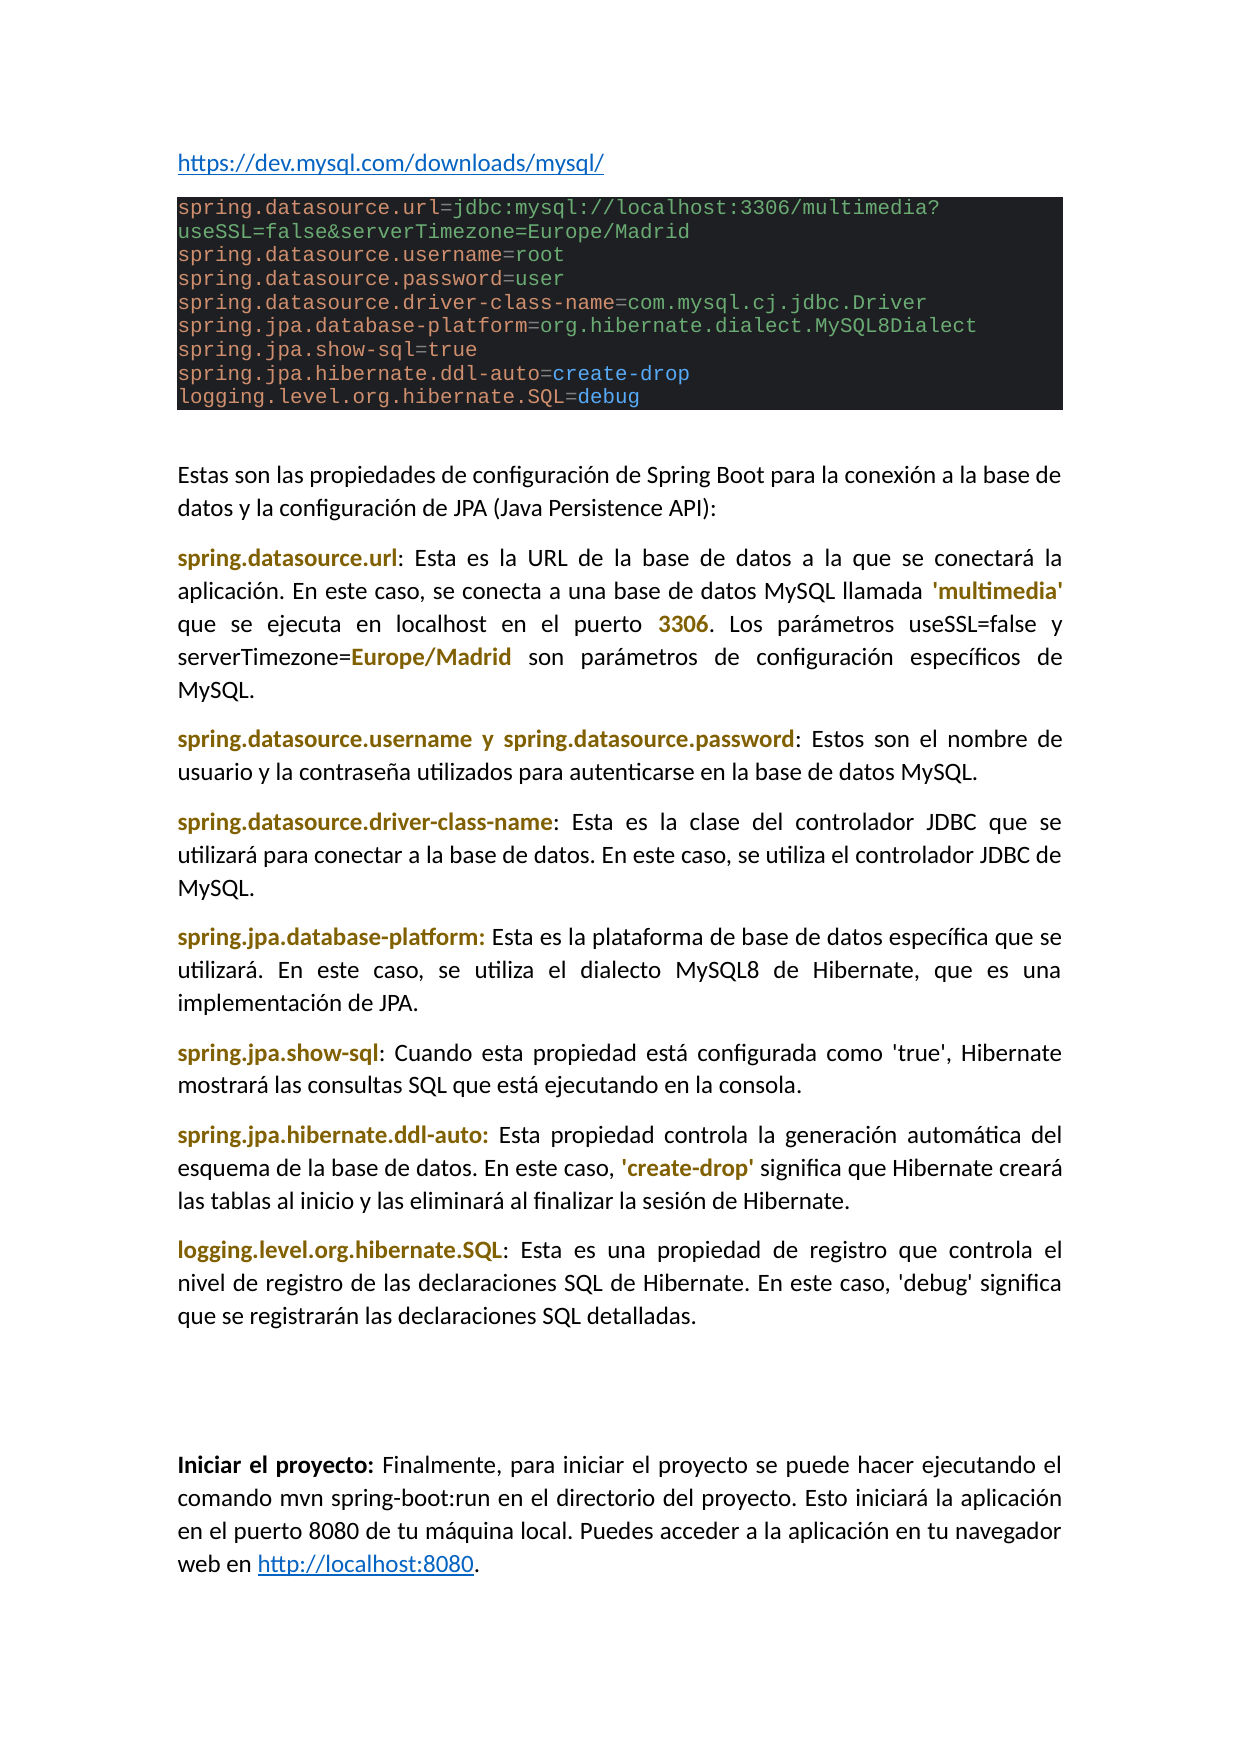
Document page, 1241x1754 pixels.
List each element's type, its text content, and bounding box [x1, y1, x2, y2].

text Estas son las propiedades de configuración de Spring Boot para la conexión a la base de datos y la configuración de JPA (Java Persistence API): [177, 459, 1063, 523]
text spring.datasource.url: Esta es la URL de la base de datos a la que se conectará la aplicación. En este caso, se conecta a una base de datos MySQL llamada 'multimedia' que se ejecuta en localhost en el puerto 3306. Los parámetros useSSL=false y serverTimezone=Europe/Madrid son parámetros de configuración específicos de MySQL. [177, 542, 1063, 704]
text https://dev.mysql.com/downloads/mysql/ [177, 148, 1063, 178]
text spring.jpa.database-platform: Esta es la plataforma de base de datos específica que se utilizará. En este caso, se utiliza el dialecto MySQL8 de Hibernate, que es una implementación de JPA. [177, 921, 1063, 1018]
text spring.datasource.driver-class-name: Esta es la clase del controlador JDBC que se utilizará para conectar a la base de datos. En este caso, se utiliza el controlador JDBC de MySQL. [177, 806, 1063, 902]
text spring.jpa.hibernate.ddl-auto: Esta propiedad controla la generación automática del esquema de la base de datos. En este caso, 'create-drop' significa que Hibernate creará las tablas al inicio y las eliminará al finalizar la sesión de Hibernate. [177, 1119, 1063, 1216]
text spring.jpa.show-sql: Cuando esta propiedad está configurada como 'true', Hibernate mostrará las consultas SQL que está ejecutando en la consola. [177, 1037, 1063, 1100]
text spring.datasource.username y spring.datasource.password: Estos son el nombre de usuario y la contraseña utilizados para autenticarse en la base de datos MySQL. [177, 723, 1063, 787]
text spring.datasource.url=jdbc:mysql://localhost:3306/multimedia?useSSL=false&serverTimezone=Europe/Madrid spring.datasource.username=root spring.datasource.password=user spring.datasource.driver-class-name=com.mysql.cj.jdbc.Driver spring.jpa.database-platform=org.hibernate.dialect.MySQL8Dialect spring.jpa.show-sql=true spring.jpa.hibernate.ddl-auto=create-drop logging.level.org.hibernate.SQL=debug [177, 197, 1063, 410]
text Iniciar el proyecto: Finalmente, para iniciar el proyecto se puede hacer ejecutando el comando mvn spring-boot:run en el directorio del proyecto. Esto iniciará la aplicación en el puerto 8080 de tu máquina local. Puedes acceder a la aplicación en tu navegador web en http://localhost:8080. [177, 1449, 1063, 1578]
text logging.level.org.hibernate.SQL: Esta es una propiedad de registro que controla el nivel de registro de las declaraciones SQL de Hibernate. En este caso, 'debug' significa que se registrarán las declaraciones SQL detalladas. [177, 1234, 1063, 1331]
